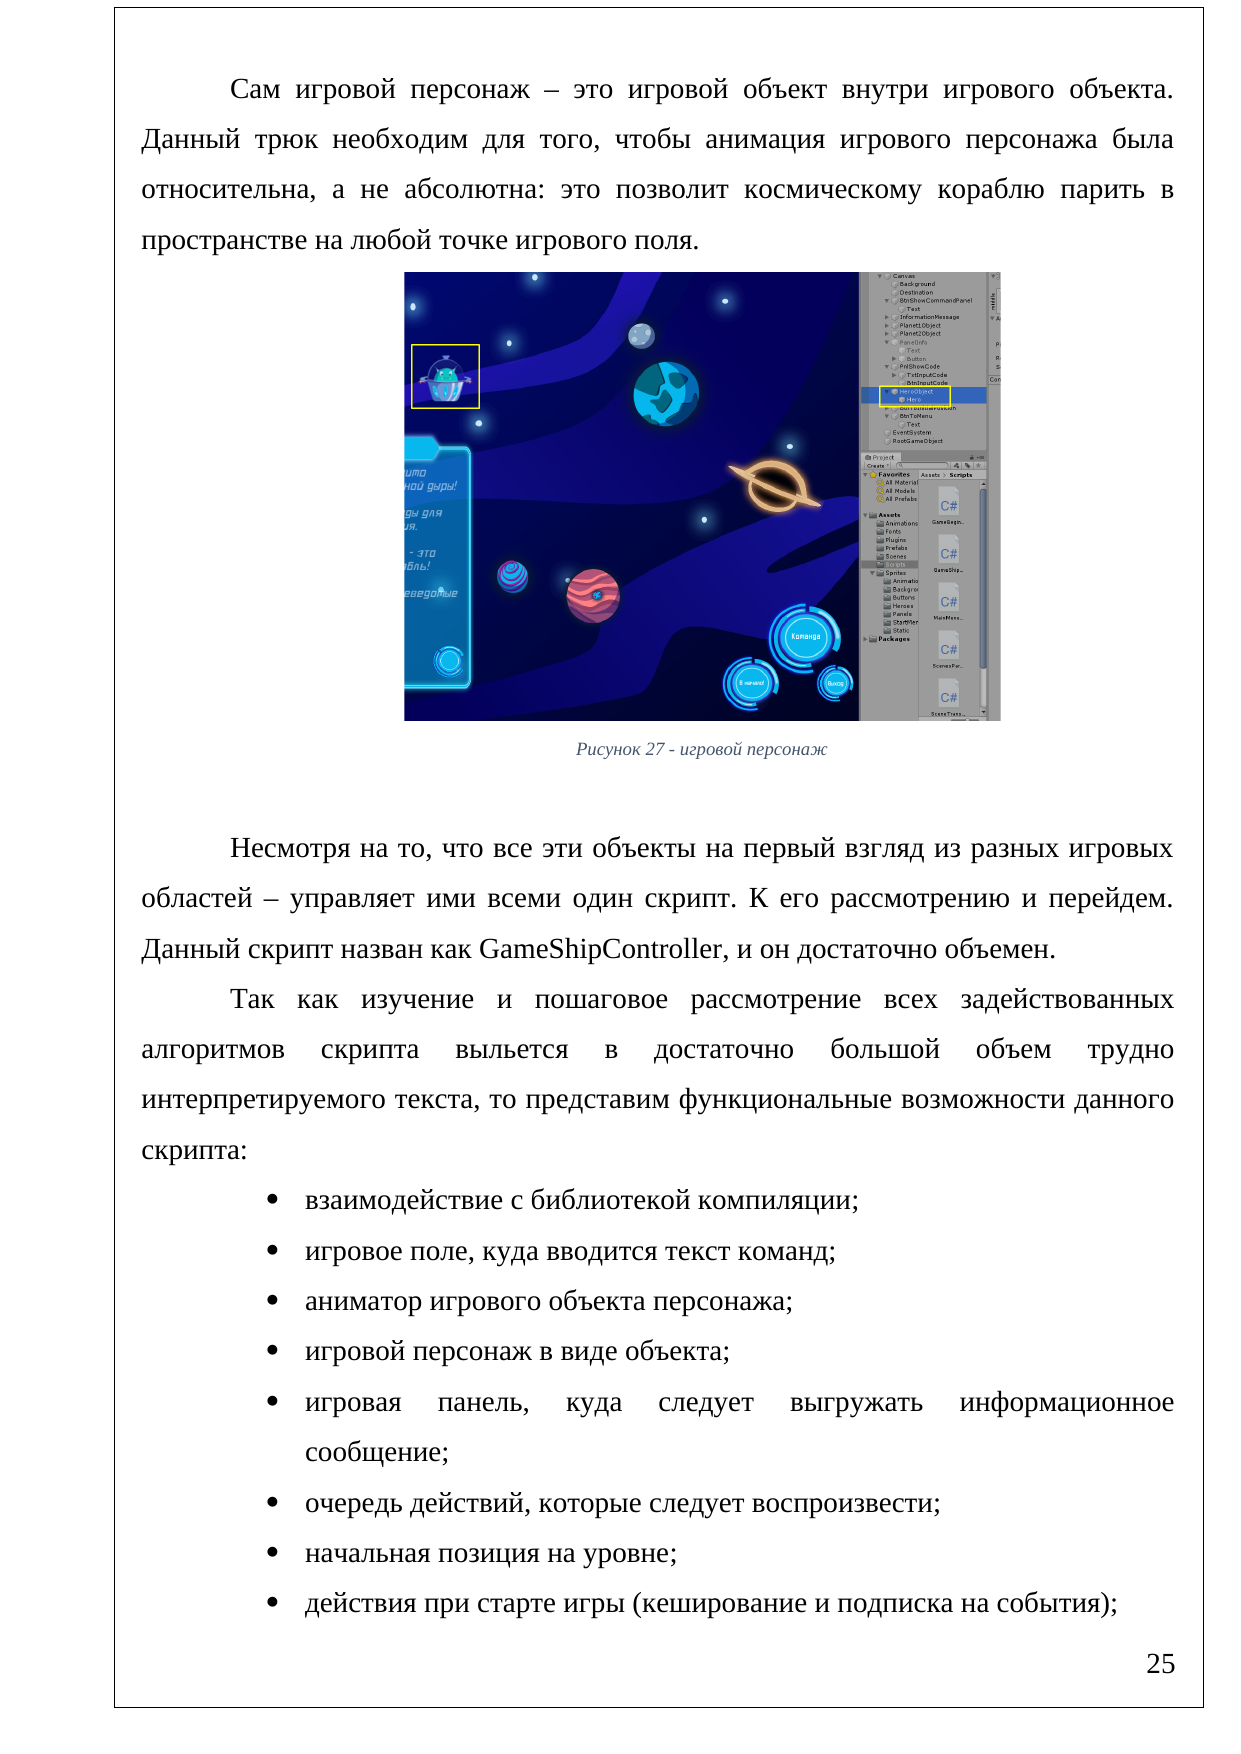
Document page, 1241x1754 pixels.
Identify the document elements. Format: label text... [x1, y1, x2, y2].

text Сам игровой персонаж – это игровой объект внутри игрового объекта. Данный трюк необходим для того, чтобы анимация игрового персонажа была относительна, а не абсолютна: это позволит космическому кораблю парить в пространстве на любой точке игрового поля. [141, 71, 1175, 255]
list действия при старте игры (кеширование и подписка на события); [267, 1586, 1175, 1619]
list аниматор игрового объекта персонажа; [267, 1283, 1175, 1317]
text Несмотря на то, что все эти объекты на первый взгляд из разных игровых областей – управляет ими всеми один скрипт. К его рассмотрению и перейдем. Данный скрипт назван как GameShipController, и он достаточно объемен. [141, 830, 1175, 964]
list начальная позиция на уровне; [267, 1535, 1175, 1569]
list игровое поле, куда вводится текст команд; [267, 1233, 1175, 1266]
text Так как изучение и пошаговое рассмотрение всех задействованных алгоритмов скрипта выльется в достаточно большой объем трудно интерпретируемого текста, то представим функциональные возможности данного скрипта: [141, 981, 1175, 1166]
list взаимодействие с библиотекой компиляции; [267, 1182, 1175, 1216]
list игровой персонаж в виде объекта; [267, 1333, 1175, 1367]
text Рисунок 27 - игровой персонаж [141, 737, 1175, 759]
picture [404, 272, 1001, 721]
list очередь действий, которые следует воспроизвести; [267, 1485, 1175, 1518]
list игровая панель, куда следует выгружать информационное сообщение; [267, 1384, 1175, 1468]
